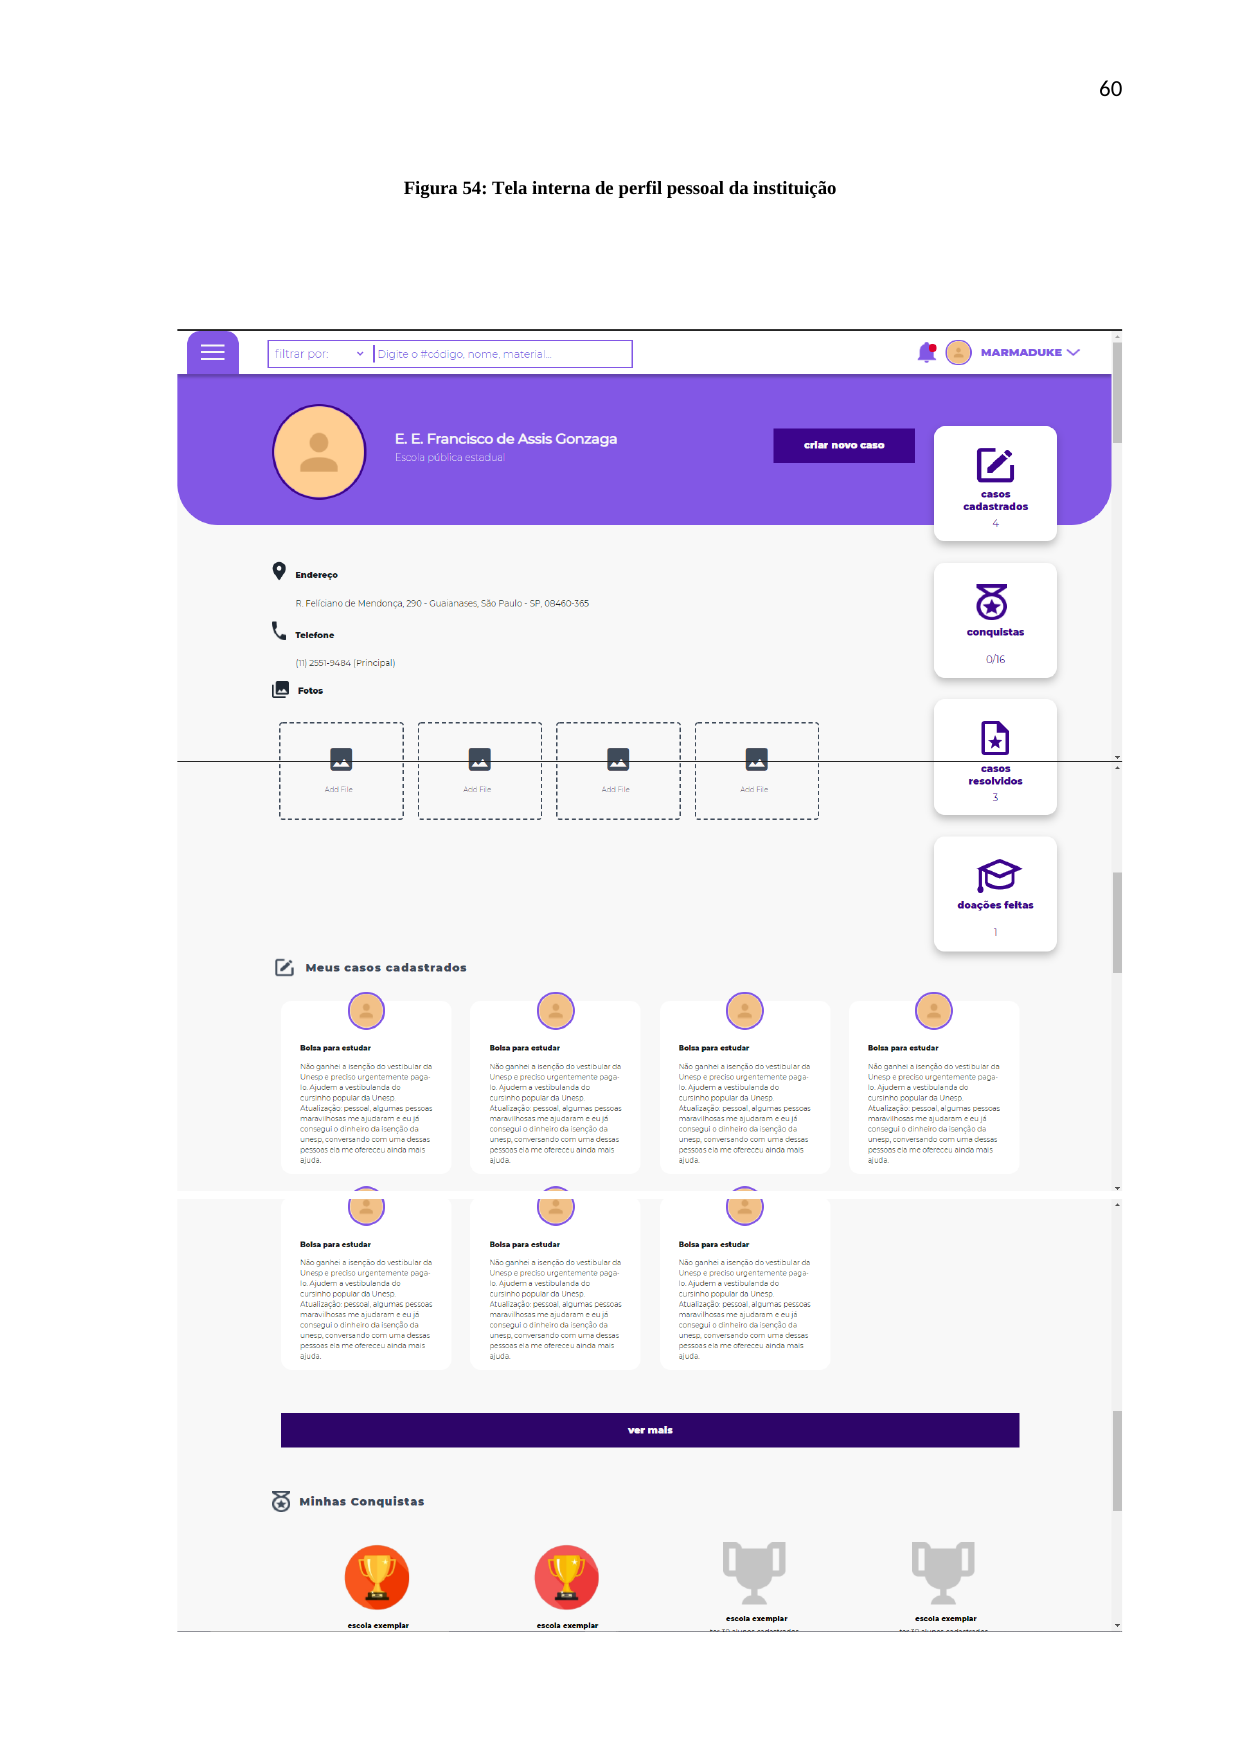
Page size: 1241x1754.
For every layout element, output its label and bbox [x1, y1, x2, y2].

picture [177, 1199, 1123, 1632]
picture [177, 329, 1123, 1191]
